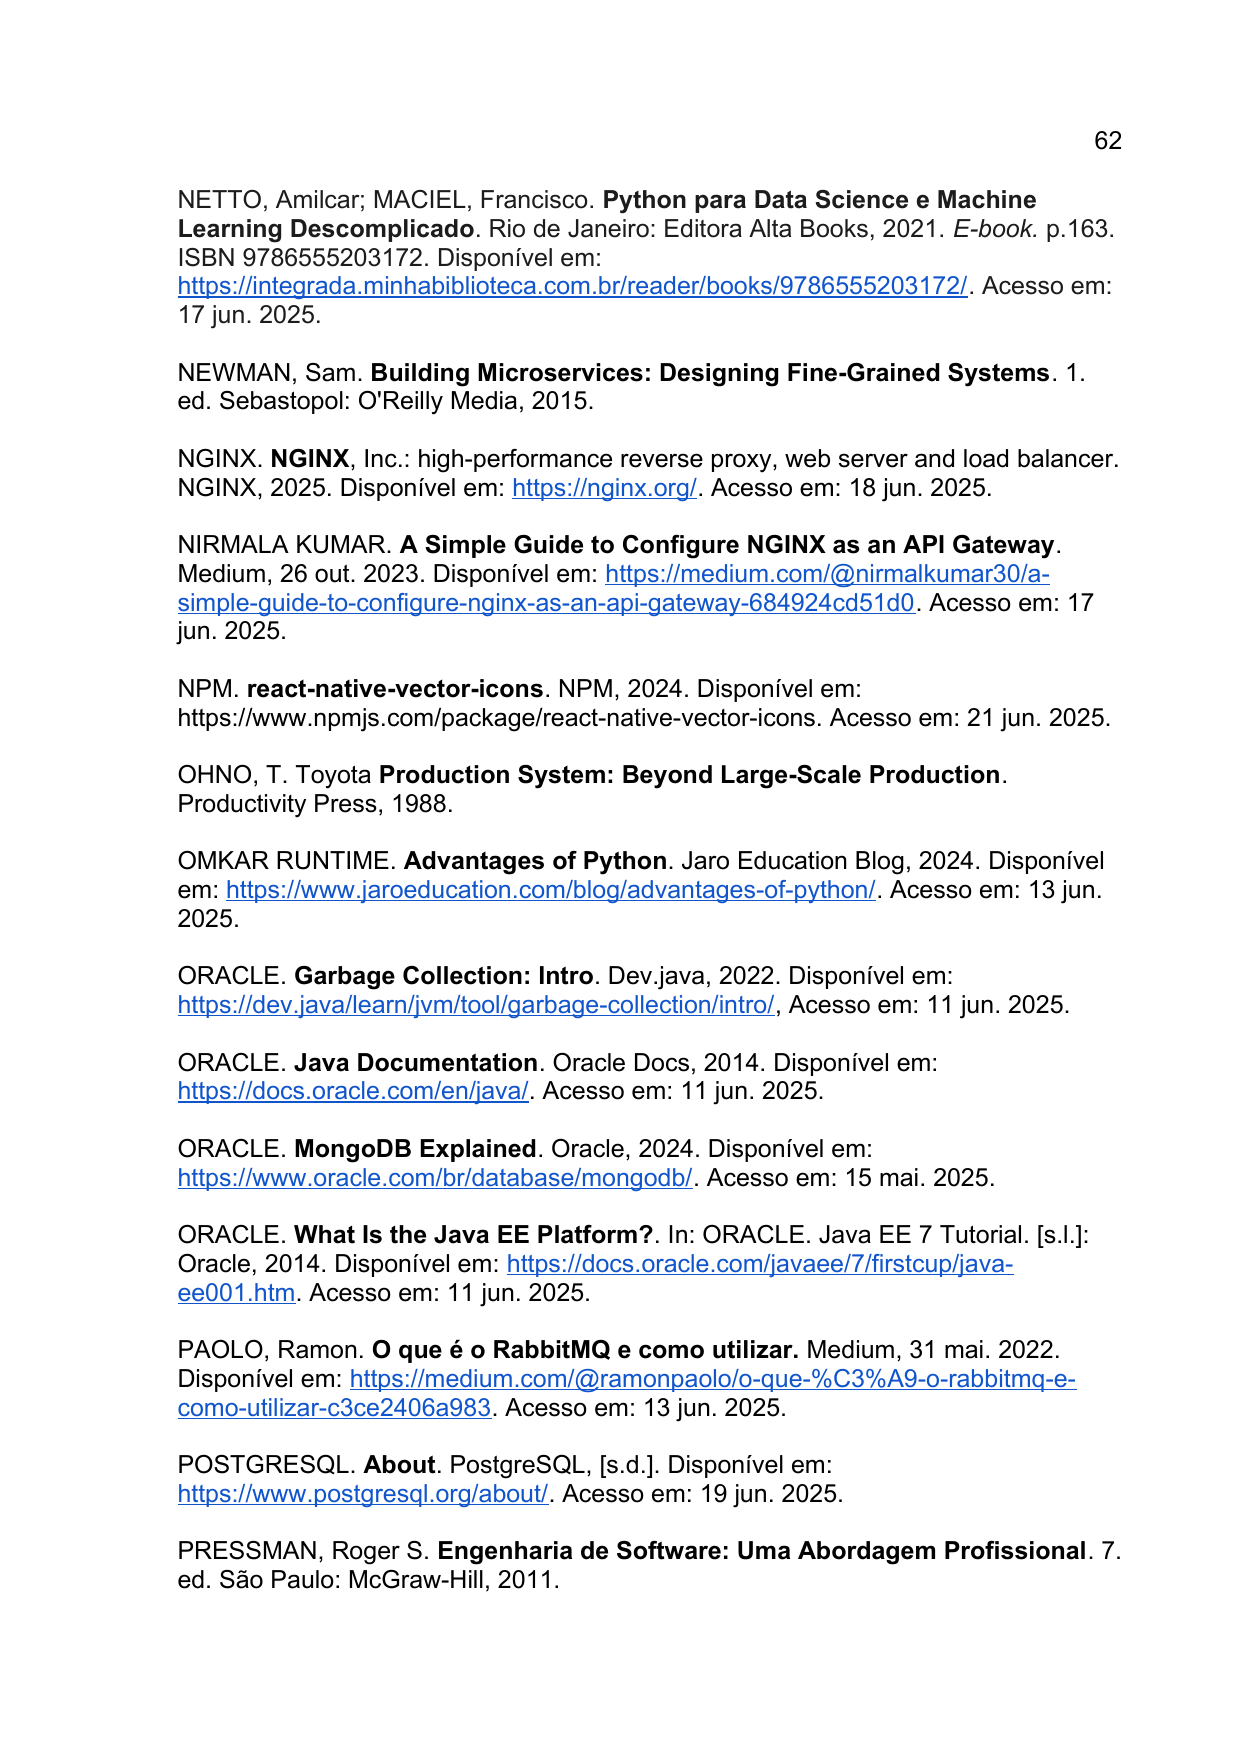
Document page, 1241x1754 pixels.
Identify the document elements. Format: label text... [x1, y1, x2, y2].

text OHNO, T. Toyota Production System: Beyond Large-Scale Production. Productivity Press, 1988. [177, 760, 1122, 817]
text PAOLO, Ramon. O que é o RabbitMQ e como utilizar. Medium, 31 mai. 2022. Disponível em: https://medium.com/@ramonpaolo/o-que-%C3%A9-o-rabbitmq-e-como-utilizar-c3ce2406a983. Acesso em: 13 jun. 2025. [177, 1335, 1122, 1421]
text NPM. react-native-vector-icons. NPM, 2024. Disponível em: https://www.npmjs.com/package/react-native-vector-icons. Acesso em: 21 jun. 2025. [177, 674, 1122, 731]
text NETTO, Amilcar; MACIEL, Francisco. Python para Data Science e Machine Learning Descomplicado. Rio de Janeiro: Editora Alta Books, 2021. E-book. p.163. ISBN 9786555203172. Disponível em: https://integrada.minhabiblioteca.com.br/reader/books/9786555203172/. Acesso em: 17 jun. 2025. [177, 185, 1122, 329]
text NIRMALA KUMAR. A Simple Guide to Configure NGINX as an API Gateway. Medium, 26 out. 2023. Disponível em: https://medium.com/@nirmalkumar30/a-simple-guide-to-configure-nginx-as-an-api-gateway-684924cd51d0. Acesso em: 17 jun. 2025. [177, 530, 1122, 645]
text POSTGRESQL. About. PostgreSQL, [s.d.]. Disponível em: https://www.postgresql.org/about/. Acesso em: 19 jun. 2025. [177, 1450, 1122, 1507]
text NGINX. NGINX, Inc.: high-performance reverse proxy, web server and load balancer. NGINX, 2025. Disponível em: https://nginx.org/. Acesso em: 18 jun. 2025. [177, 444, 1122, 501]
text NEWMAN, Sam. Building Microservices: Designing Fine-Grained Systems. 1. ed. Sebastopol: O'Reilly Media, 2015. [177, 357, 1122, 415]
text OMKAR RUNTIME. Advantages of Python. Jaro Education Blog, 2024. Disponível em: https://www.jaroeducation.com/blog/advantages-of-python/. Acesso em: 13 jun. 2025. [177, 846, 1122, 932]
text ORACLE. Java Documentation. Oracle Docs, 2014. Disponível em: https://docs.oracle.com/en/java/. Acesso em: 11 jun. 2025. [177, 1047, 1122, 1105]
text PRESSMAN, Roger S. Engenharia de Software: Uma Abordagem Profissional. 7. ed. São Paulo: McGraw-Hill, 2011. [177, 1536, 1122, 1594]
text ORACLE. Garbage Collection: Intro. Dev.java, 2022. Disponível em: https://dev.java/learn/jvm/tool/garbage-collection/intro/, Acesso em: 11 jun. 2025. [177, 961, 1122, 1019]
text ORACLE. MongoDB Explained. Oracle, 2024. Disponível em: https://www.oracle.com/br/database/mongodb/. Acesso em: 15 mai. 2025. [177, 1134, 1122, 1191]
text ORACLE. What Is the Java EE Platform?. In: ORACLE. Java EE 7 Tutorial. [s.l.]: Oracle, 2014. Disponível em: https://docs.oracle.com/javaee/7/firstcup/java-ee001.htm. Acesso em: 11 jun. 2025. [177, 1220, 1122, 1306]
